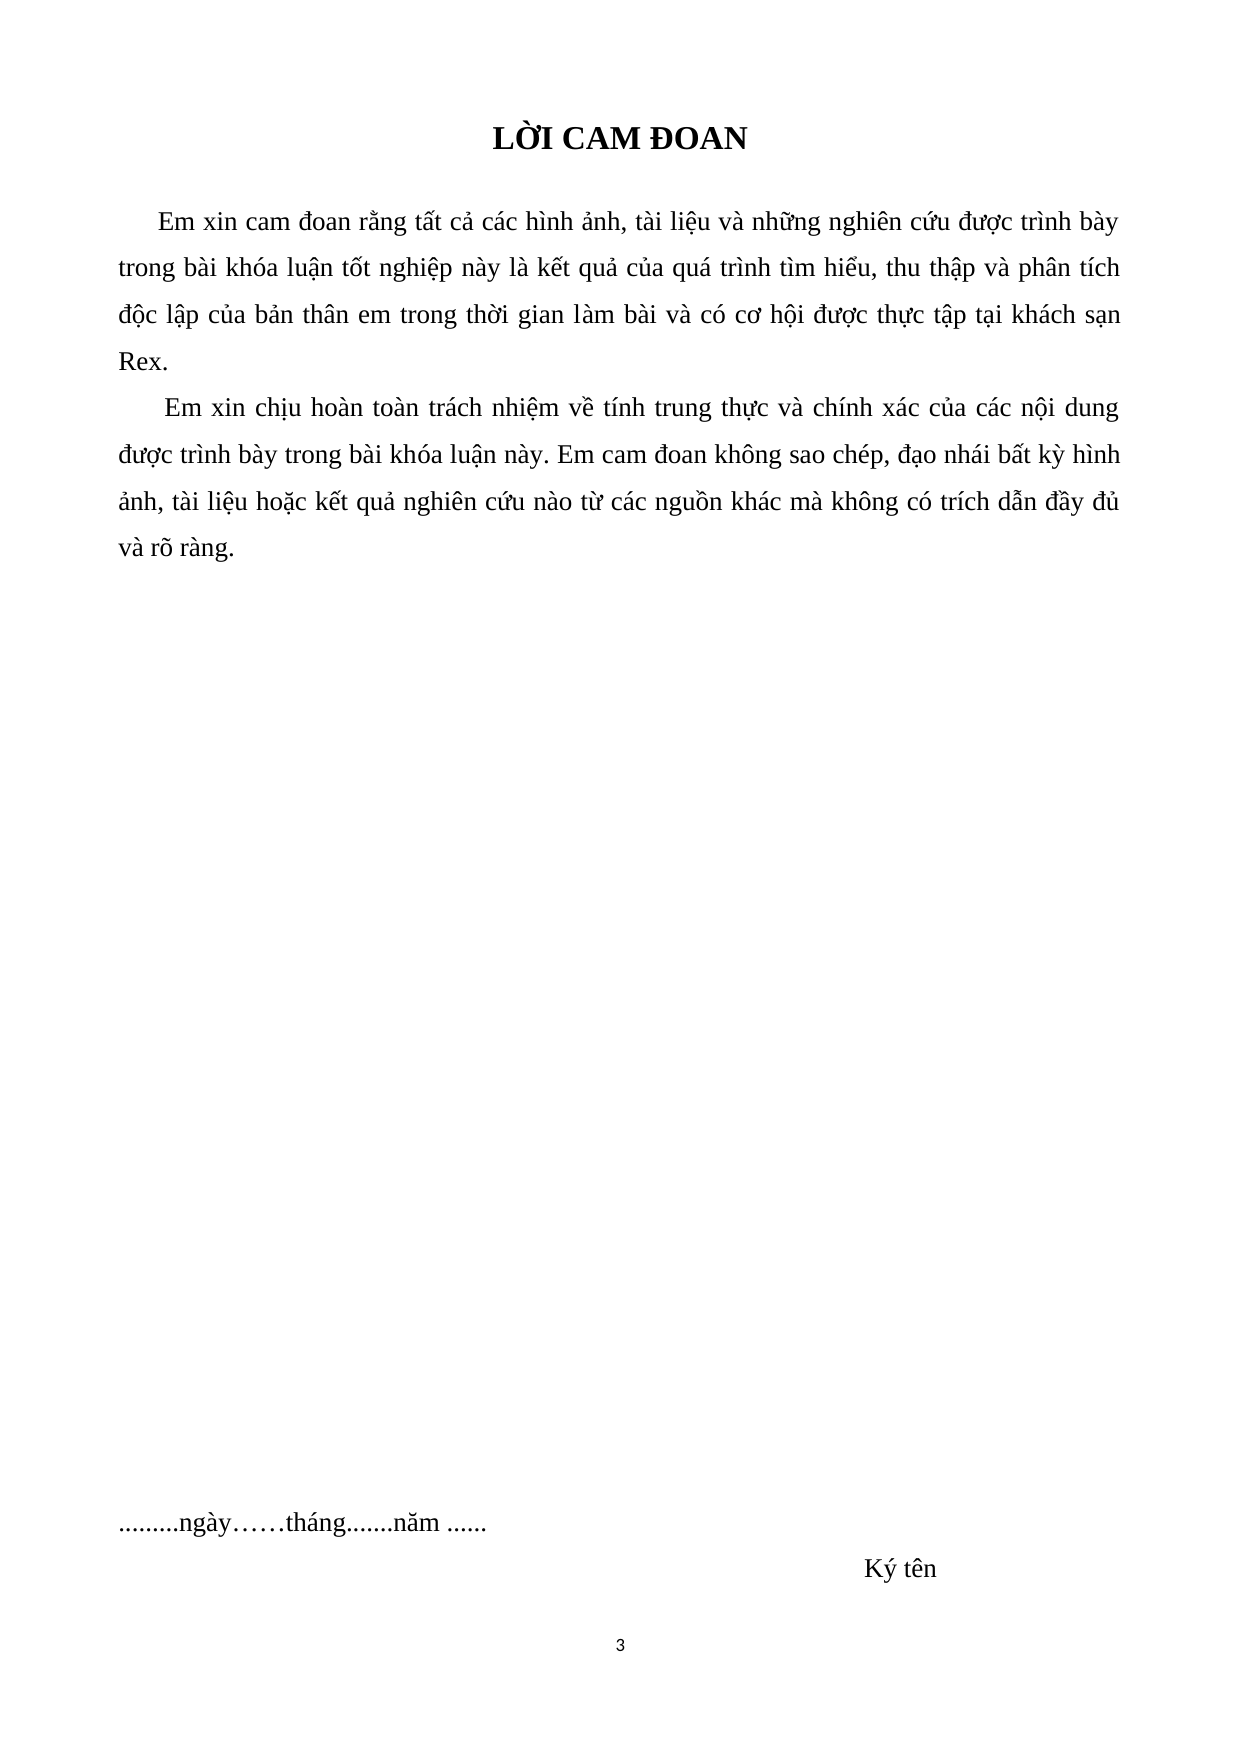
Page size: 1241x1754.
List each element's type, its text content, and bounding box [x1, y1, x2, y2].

text Ký tên [118, 1552, 1122, 1583]
text Em xin chịu hoàn toàn trách nhiệm về tính trung thực và chính xác của các nội dung được trình bày trong bài khóa luận này. Em cam đoan không sao chép, đạo nhái bất kỳ hình ảnh, tài liệu hoặc kết quả nghiên cứu nào từ các nguồn khác mà không có trích dẫn đầy đủ và rõ ràng. [118, 391, 1122, 889]
text .........ngày……tháng.......năm ...... [118, 1506, 1122, 1537]
subtitle LỜI CAM ĐOAN [118, 118, 1122, 156]
text Em xin cam đoan rằng tất cả các hình ảnh, tài liệu và những nghiên cứu được trình bày trong bài khóa luận tốt nghiệp này là kết quả của quá trình tìm hiểu, thu thập và phân tích độc lập của bản thân em trong thời gian làm bài và có cơ hội được thực tập tại khách sạn Rex. [118, 205, 1122, 376]
